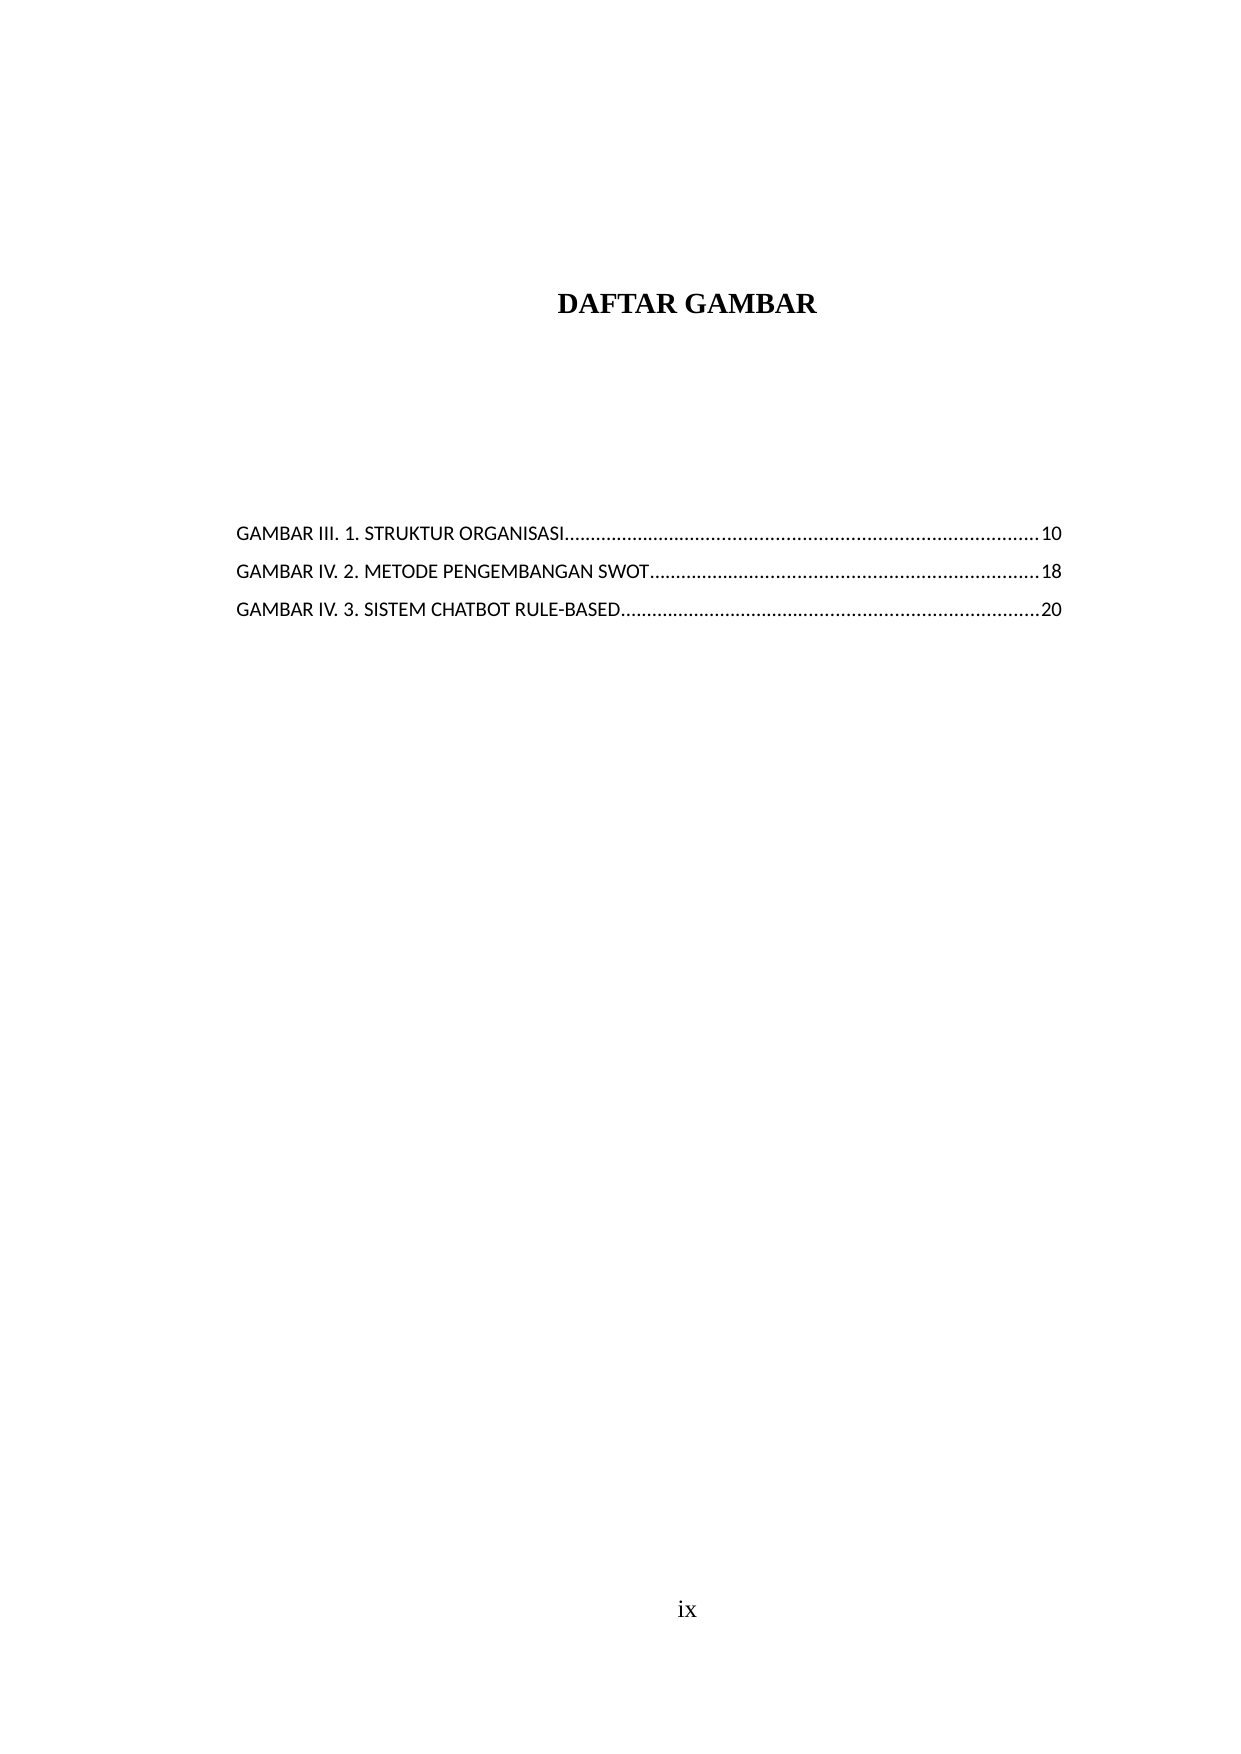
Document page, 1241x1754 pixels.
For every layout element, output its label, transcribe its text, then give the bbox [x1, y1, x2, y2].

text Gambar III. 1. Struktur Organisasi 10 [236, 520, 1063, 546]
text Gambar IV. 2. Metode Pengembangan SWOT 18 [236, 558, 1063, 584]
subtitle DAFTAR GAMBAR [236, 286, 1063, 320]
text Gambar IV. 3. sistem Chatbot rule-based 20 [236, 597, 1063, 622]
